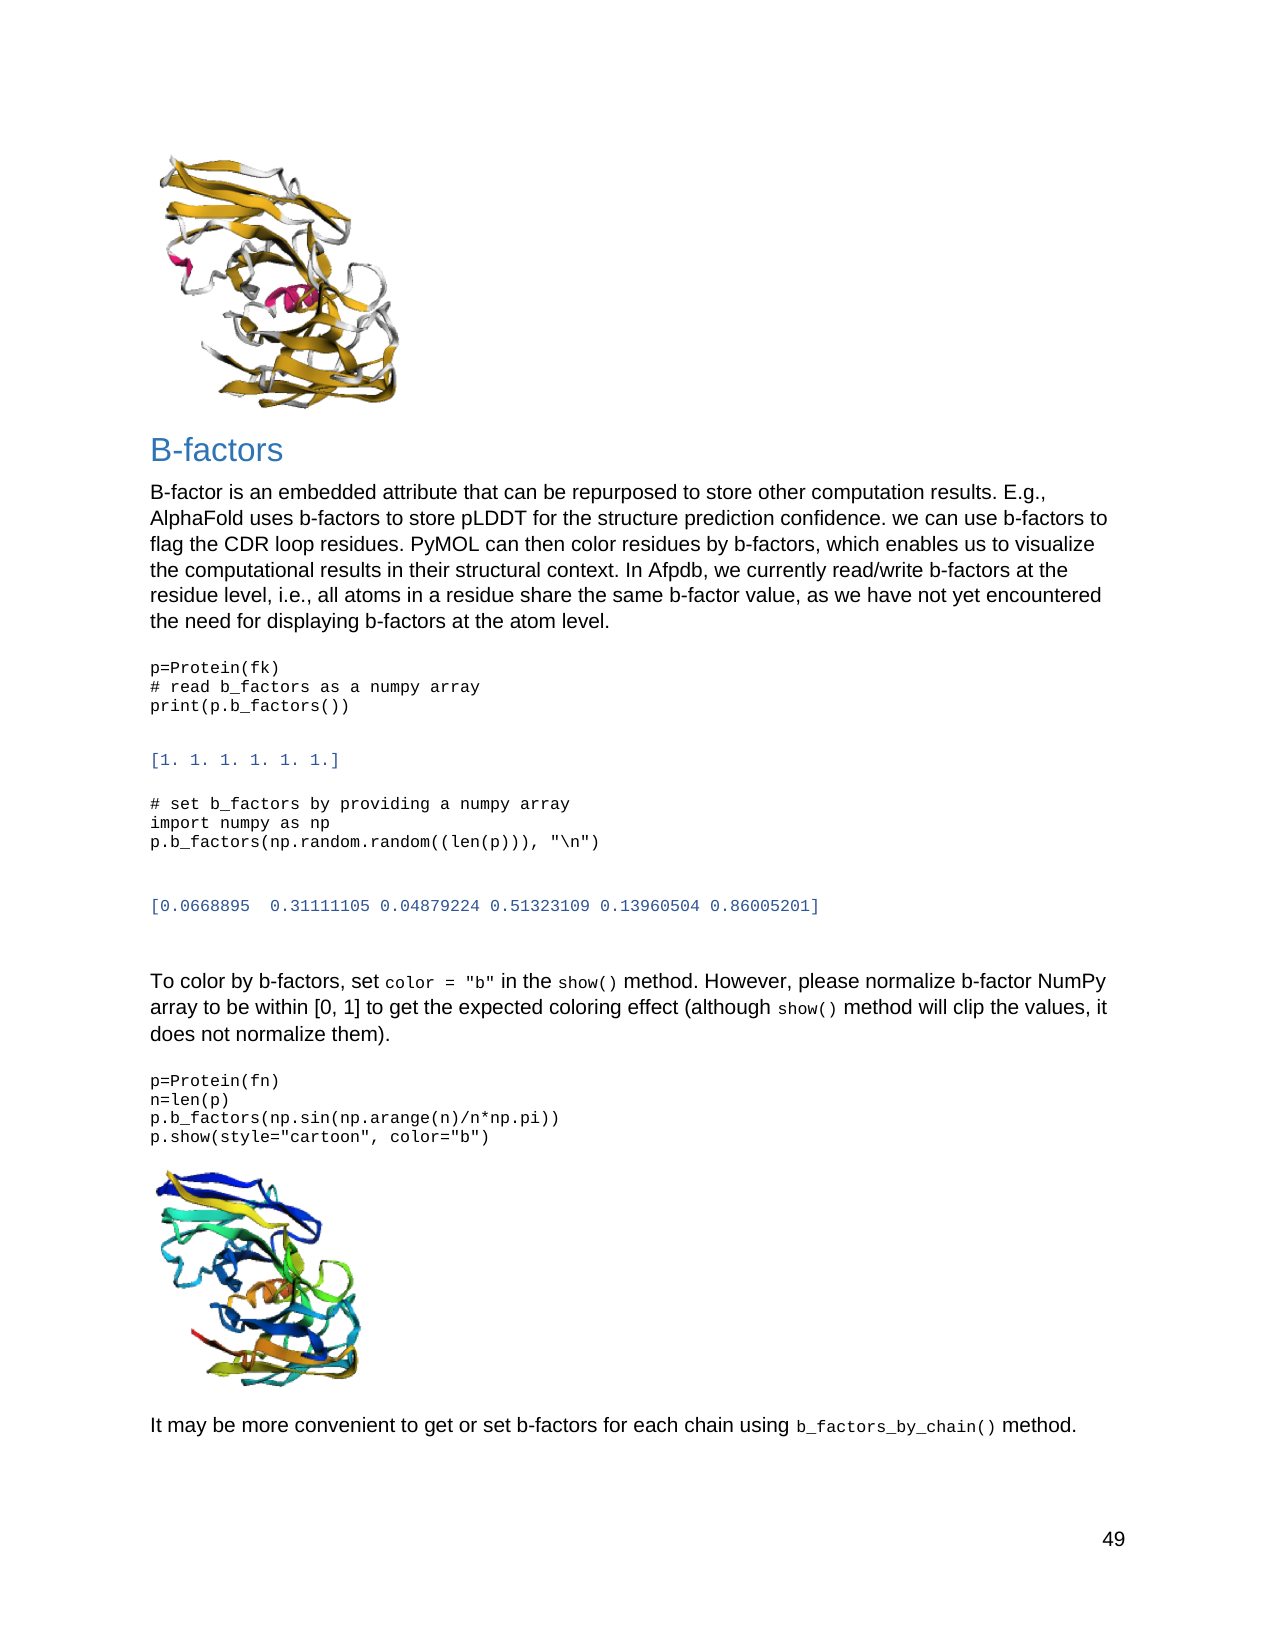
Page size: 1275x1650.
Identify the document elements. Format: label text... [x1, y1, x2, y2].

text p=Protein(fn) n=len(p) p.b_factors(np.sin(np.arange(n)/n*np.pi)) p.show(style="cartoon", color="b") [150, 1072, 1125, 1148]
text To color by b-factors, set color = "b" in the show() method. However, please normalize b-factor NumPy array to be within [0, 1] to get the expected coloring effect (although show() method will clip the values, it does not normalize them). [150, 968, 1125, 1045]
text It may be more convenient to get or set b-factors for each chain using b_factors_by_chain() method. [150, 1412, 1125, 1437]
text [1. 1. 1. 1. 1. 1.] [150, 752, 1125, 771]
picture [150, 150, 404, 412]
picture [150, 1164, 364, 1394]
text p=Protein(fk) # read b_factors as a numpy array print(p.b_factors()) [150, 660, 1125, 735]
text # set b_factors by providing a numpy array import numpy as np p.b_factors(np.random.random((len(p))), "\n") [150, 796, 1125, 852]
text B-factor is an embedded attribute that can be repurposed to store other computation results. E.g., AlphaFold uses b-factors to store pLDDT for the structure prediction confidence. we can use b-factors to flag the CDR loop residues. PyMOL can then color residues by b-factors, which enables us to visualize the computational results in their structural context. In Afpdb, we currently read/write b-factors at the residue level, i.e., all atoms in a residue share the same b-factor value, as we have not yet encountered the need for displaying b-factors at the atom level. [150, 480, 1125, 633]
text [0.0668895 0.31111105 0.04879224 0.51323109 0.13960504 0.86005201] [150, 897, 1125, 916]
subtitle B-factors [150, 430, 1125, 468]
